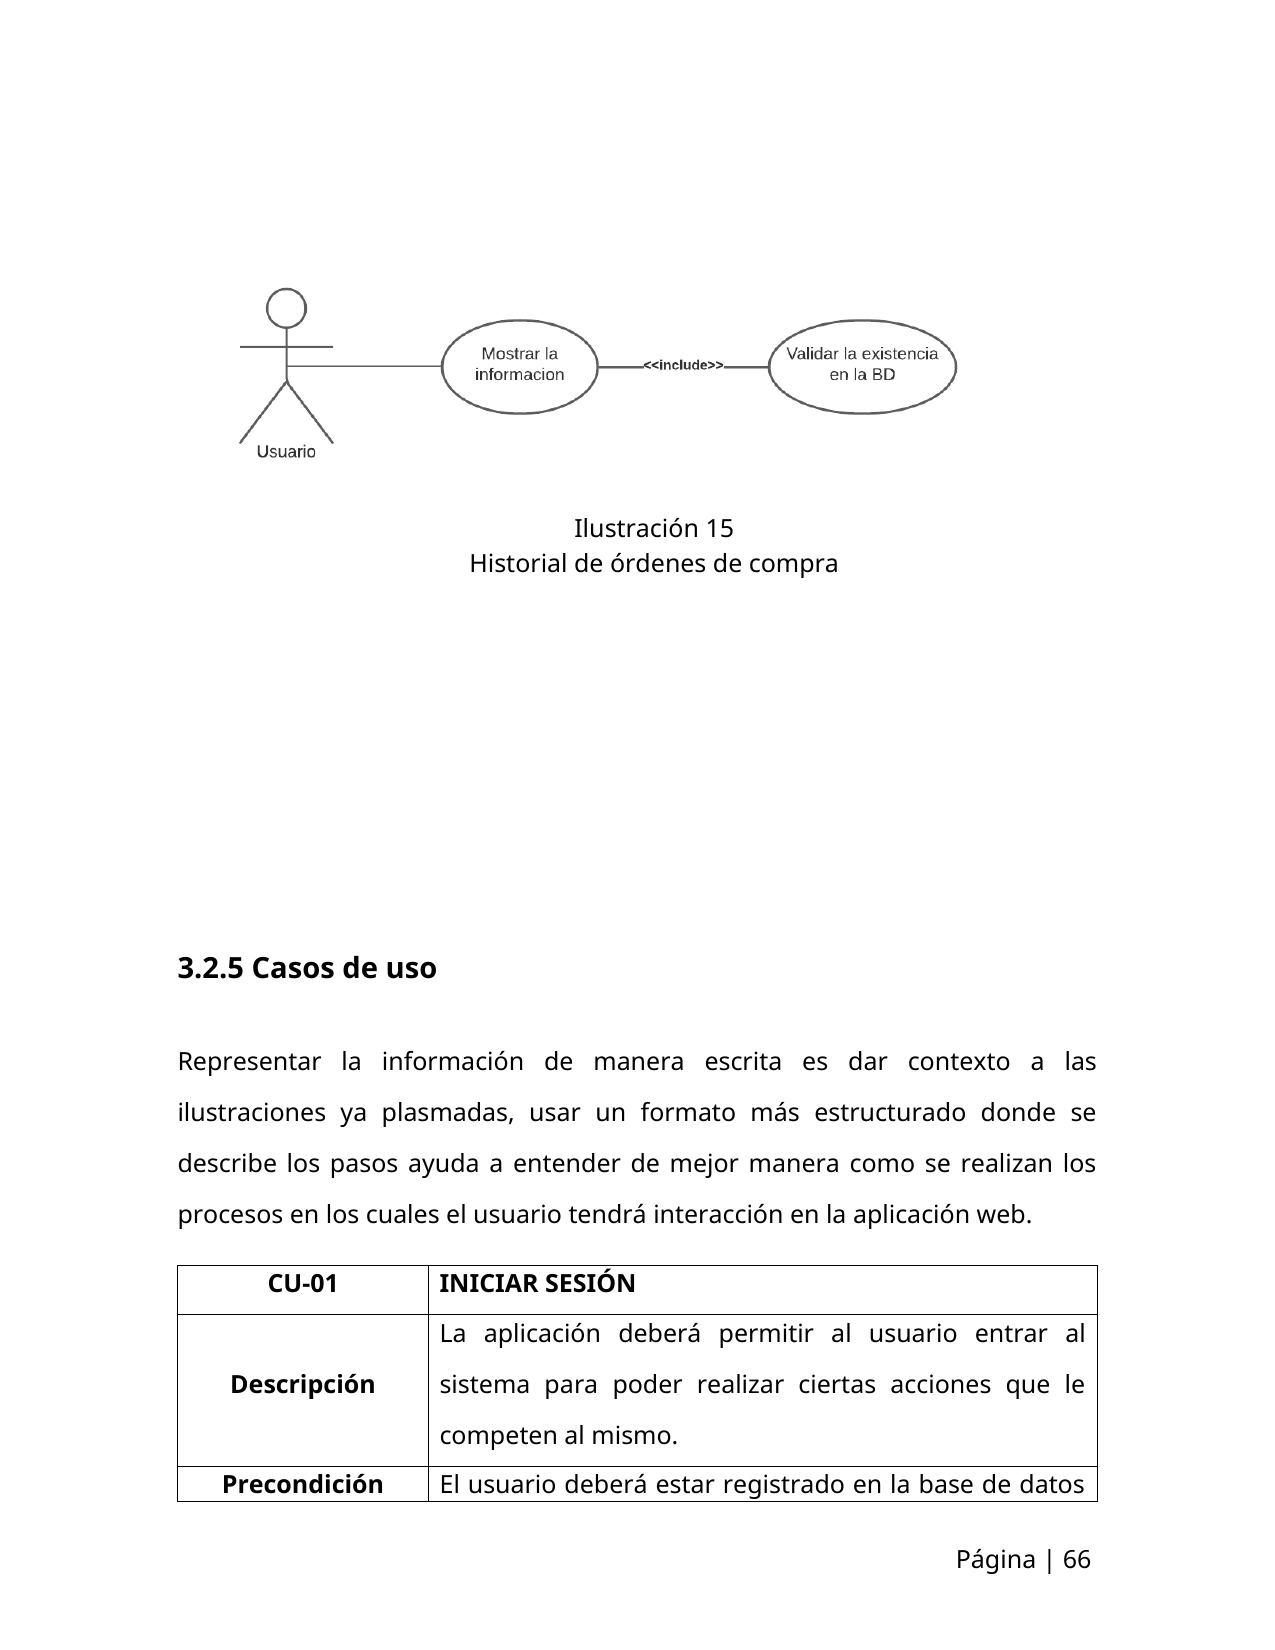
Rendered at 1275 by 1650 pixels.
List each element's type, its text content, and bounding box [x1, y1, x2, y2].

table_header INICIAR SESIÓN [429, 1266, 1097, 1314]
table_cell Precondición [178, 1467, 428, 1501]
subtitle 3.2.5 Casos de uso [177, 947, 1098, 987]
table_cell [429, 1467, 1097, 1501]
text Representar la información de manera escrita es dar contexto a las ilustraciones ya plasmadas, usar un formato más estructurado donde se describe los pasos ayuda a entender de mejor manera como se realizan los procesos en los cuales el usuario tendrá interacción en la aplicación web. [177, 1044, 1098, 1231]
table_cell Descripción [178, 1315, 428, 1466]
table_cell La aplicación deberá permitir al usuario entrar al sistema para poder realizar ciertas acciones que le competen al mismo. [429, 1315, 1097, 1466]
picture [177, 252, 1151, 514]
table_header CU-01 [178, 1266, 428, 1314]
